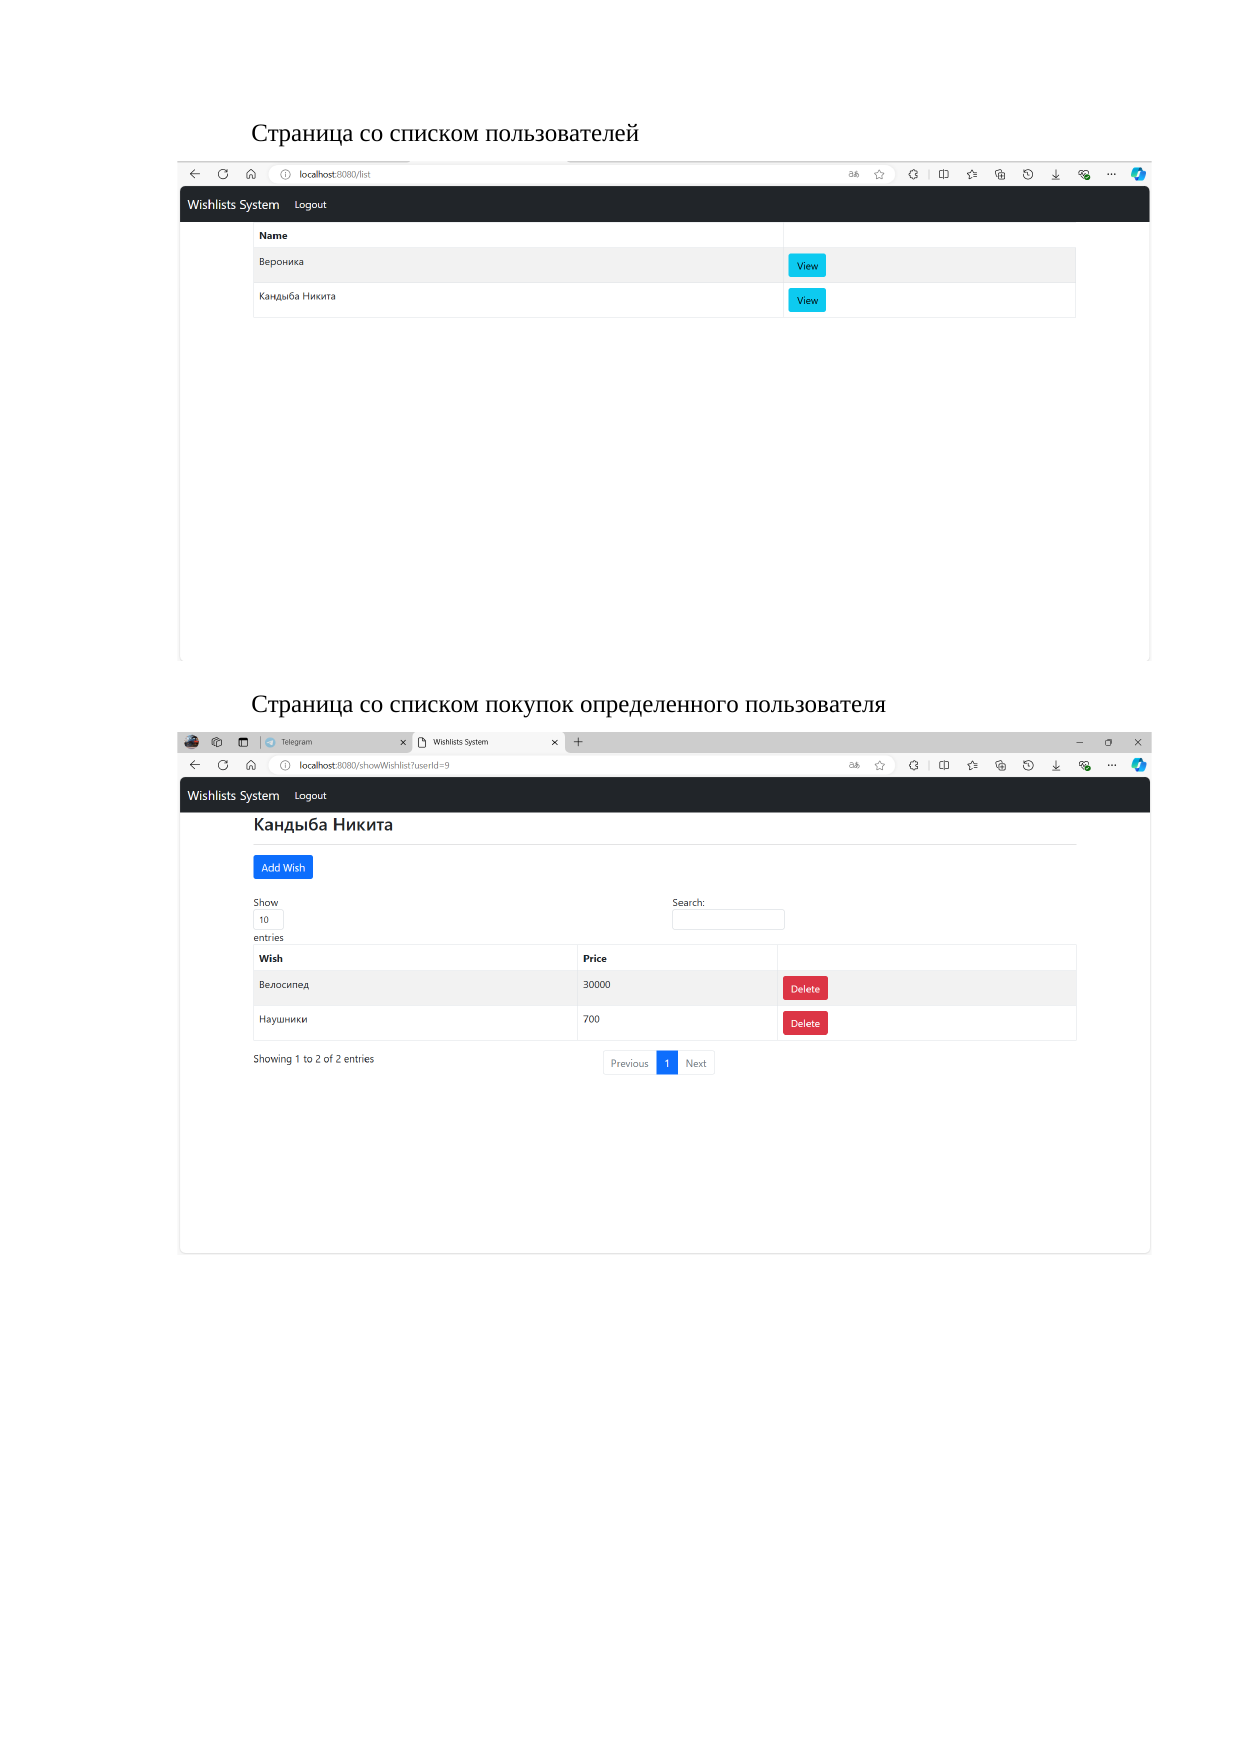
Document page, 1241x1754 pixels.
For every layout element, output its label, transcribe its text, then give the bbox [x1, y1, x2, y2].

text Страница со списком покупок определенного пользователя [177, 689, 1152, 718]
picture [177, 732, 1152, 1255]
text Страница со списком пользователей [177, 118, 1152, 147]
picture [177, 161, 1152, 661]
